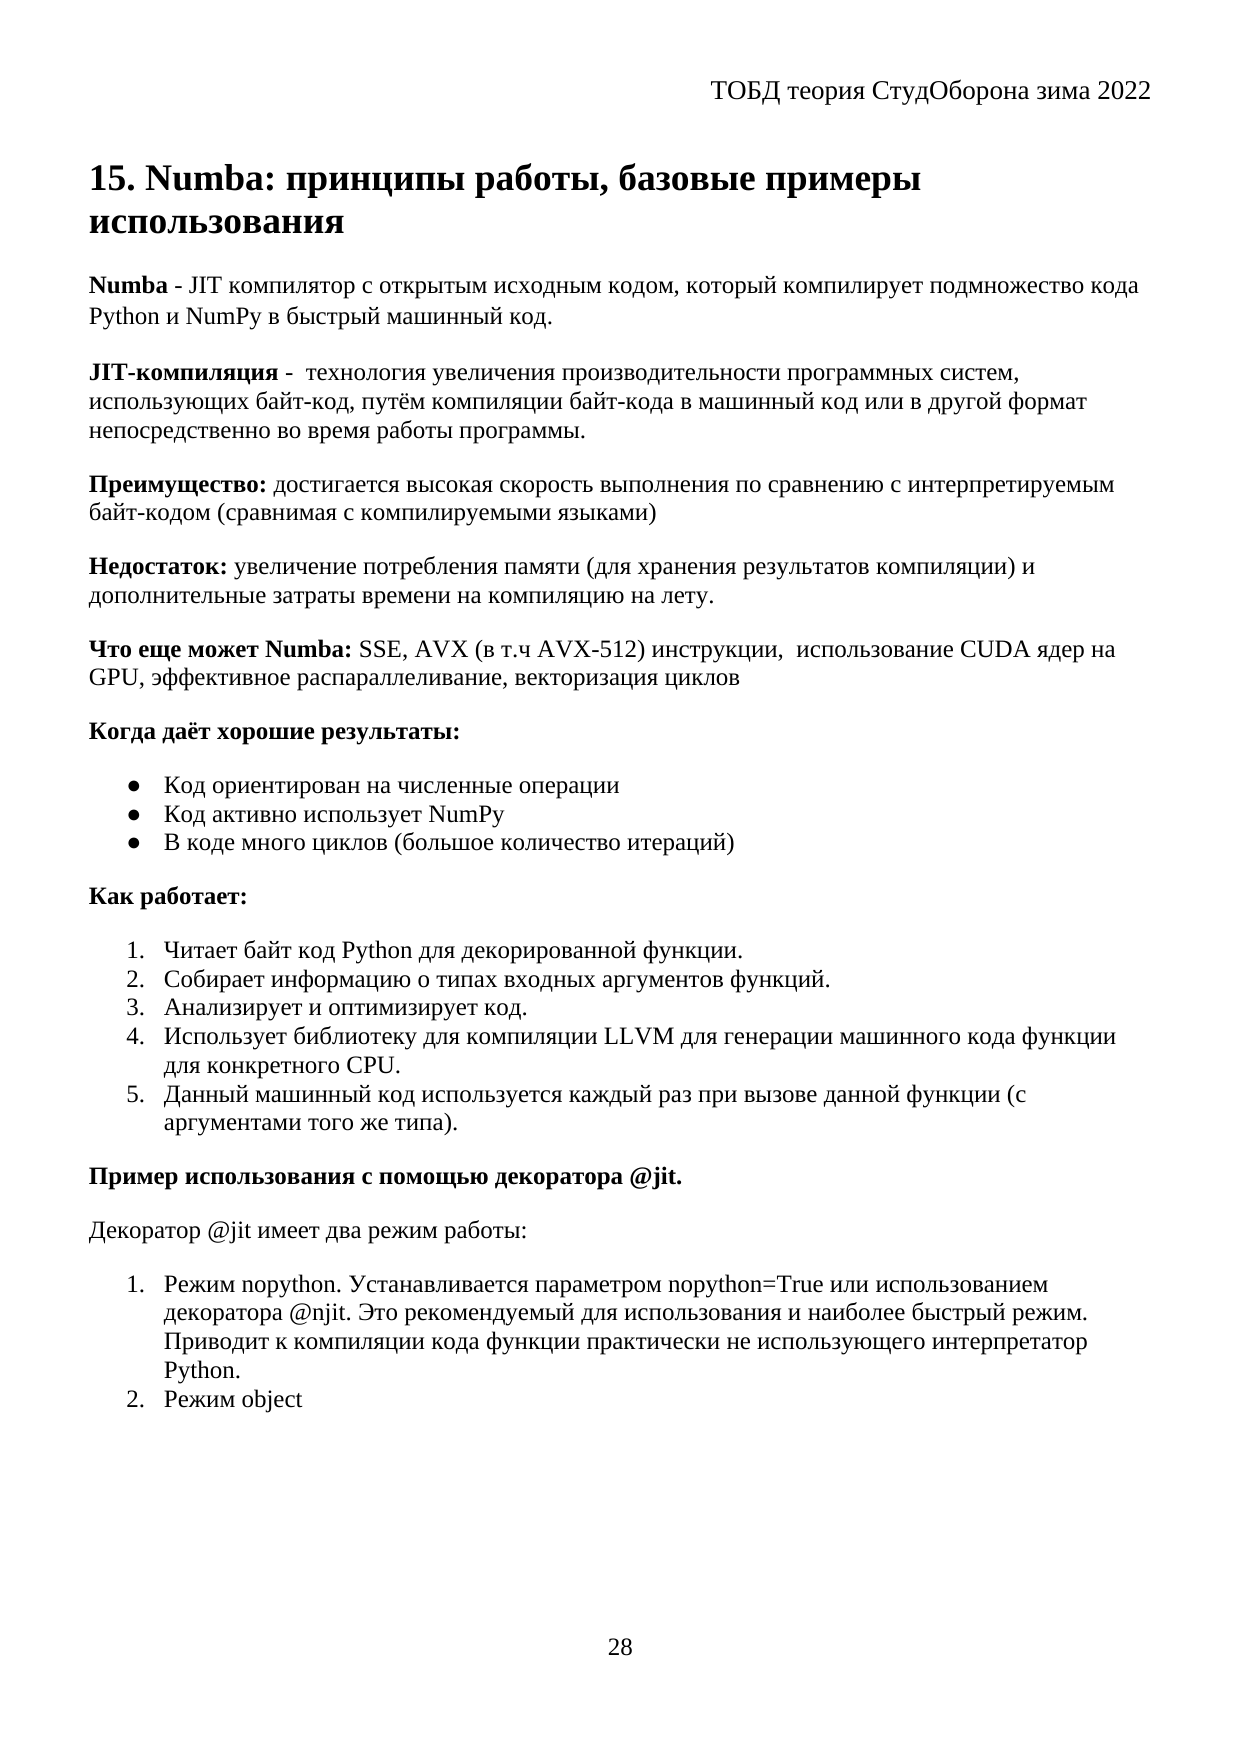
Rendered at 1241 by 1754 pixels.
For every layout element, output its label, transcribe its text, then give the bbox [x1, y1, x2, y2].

text Преимущество: достигается высокая скорость выполнения по сравнению с интерпретируемым байт-кодом (сравнимая с компилируемыми языками) [89, 469, 1152, 526]
list В коде много циклов (большое количество итераций) [126, 827, 1152, 856]
list Читает байт код Python для декорированной функции. [126, 935, 1152, 964]
text Numba - JIT компилятор с открытым исходным кодом, который компилирует подмножество кода Python и NumPy в быстрый машинный код. [89, 270, 1152, 330]
text Декоратор @jit имеет два режим работы: [89, 1215, 1152, 1244]
list Собирает информацию о типах входных аргументов функций. [126, 964, 1152, 992]
text Недостаток: увеличение потребления памяти (для хранения результатов компиляции) и дополнительные затраты времени на компиляцию на лету. [89, 551, 1152, 609]
list Использует библиотеку для компиляции LLVM для генерации машинного кода функции для конкретного CPU. [126, 1021, 1152, 1079]
text JIT-компиляция - технология увеличения производительности программных систем, использующих байт-код, путём компиляции байт-кода в машинный код или в другой формат непосредственно во время работы программы. [89, 357, 1152, 444]
list Код активно использует NumPy [126, 799, 1152, 827]
list Код ориентирован на численные операции [126, 770, 1152, 799]
list Данный машинный код используется каждый раз при вызове данной функции (с аргументами того же типа). [126, 1079, 1152, 1136]
list Режим object [126, 1384, 1152, 1412]
text Когда даёт хорошие результаты: [89, 716, 1152, 745]
list Режим nopython. Устанавливается параметром nopython=True или использованием декоратора @njit. Это рекомендуемый для использования и наиболее быстрый режим. Приводит к компиляции кода функции практически не использующего интерпретатор Python. [126, 1269, 1152, 1384]
subtitle 15. Numba: принципы работы, базовые примеры использования [89, 155, 1152, 241]
text Как работает: [89, 881, 1152, 910]
text Пример использования с помощью декоратора @jit. [89, 1161, 1152, 1190]
list Анализирует и оптимизирует код. [126, 992, 1152, 1021]
text Что еще может Numba: SSE, AVX (в т.ч AVX-512) инструкции, использование CUDA ядер на GPU, эффективное распараллеливание, векторизация циклов [89, 634, 1152, 691]
